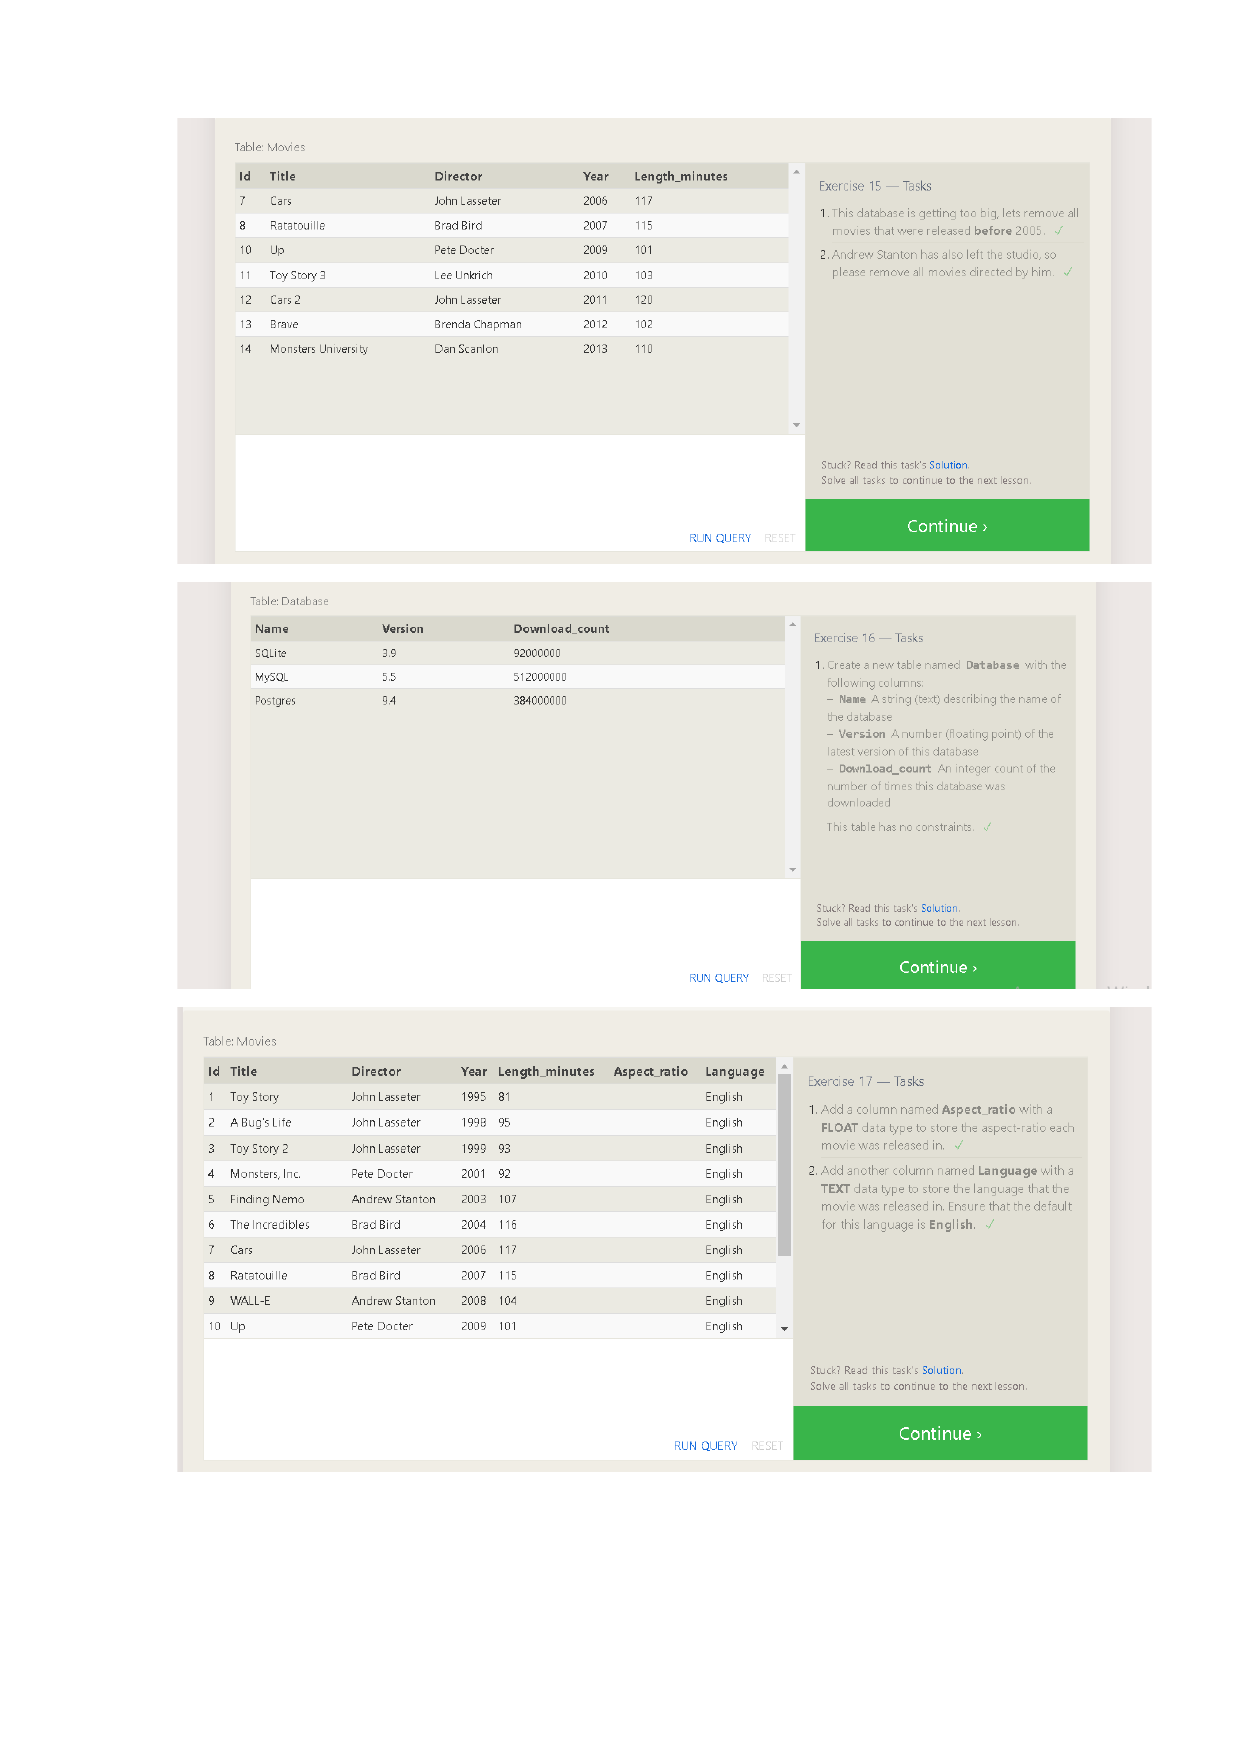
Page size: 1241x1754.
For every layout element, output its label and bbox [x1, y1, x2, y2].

picture [177, 582, 1152, 989]
picture [177, 118, 1152, 564]
picture [177, 1007, 1152, 1472]
